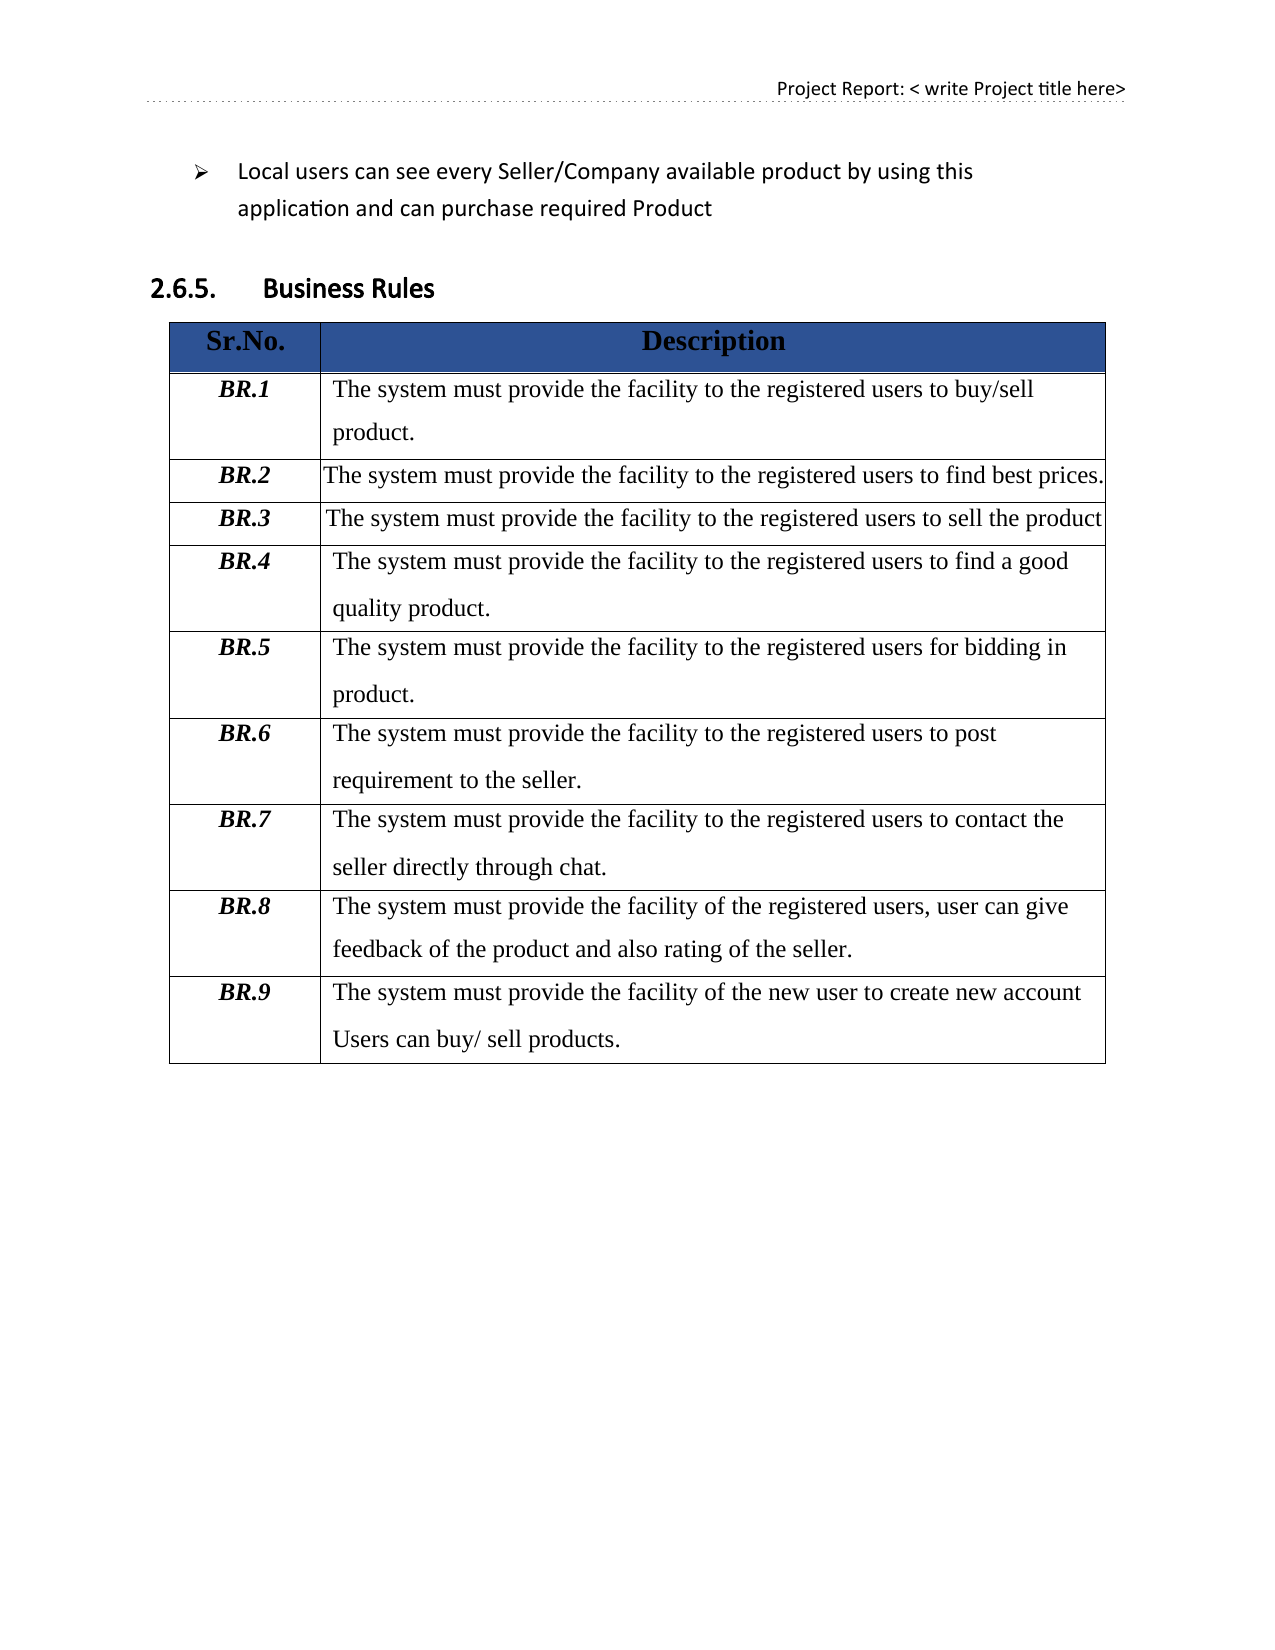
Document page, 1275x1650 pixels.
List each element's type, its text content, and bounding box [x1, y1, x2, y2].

table_cell The system must provide the facility to the registered users to find best prices. [321, 460, 1105, 502]
table_cell BR.2 [170, 460, 320, 502]
table_cell BR.7 [170, 805, 320, 890]
table_cell The system must provide the facility to the registered users to post requirement to the seller. [321, 719, 1105, 803]
table_cell The system must provide the facility to the registered users to sell the product [321, 503, 1105, 545]
table_cell The system must provide the facility of the registered users, user can give feedback of the product and also rating of the seller. [321, 891, 1105, 976]
table_header Description [321, 323, 1105, 372]
table_cell BR.9 [170, 977, 320, 1062]
table_cell BR.3 [170, 503, 320, 545]
table_cell The system must provide the facility of the new user to create new account Users can buy/ sell products. [321, 977, 1105, 1062]
table_cell BR.6 [170, 719, 320, 803]
table_cell The system must provide the facility to the registered users to find a good quality product. [321, 546, 1105, 631]
table_cell BR.8 [170, 891, 320, 976]
list Local users can see every Seller/Company available product by using this application and can purchase required Product [194, 149, 1010, 222]
table_cell BR.4 [170, 546, 320, 631]
table_header Sr.No. [170, 323, 320, 372]
table_cell The system must provide the facility to the registered users to contact the seller directly through chat. [321, 805, 1105, 890]
table_cell BR.1 [170, 374, 320, 459]
table_cell The system must provide the facility to the registered users for bidding in product. [321, 632, 1105, 717]
table_cell The system must provide the facility to the registered users to buy/sell product. [321, 374, 1105, 459]
table_cell BR.5 [170, 632, 320, 717]
list Business Rules [150, 269, 1237, 304]
